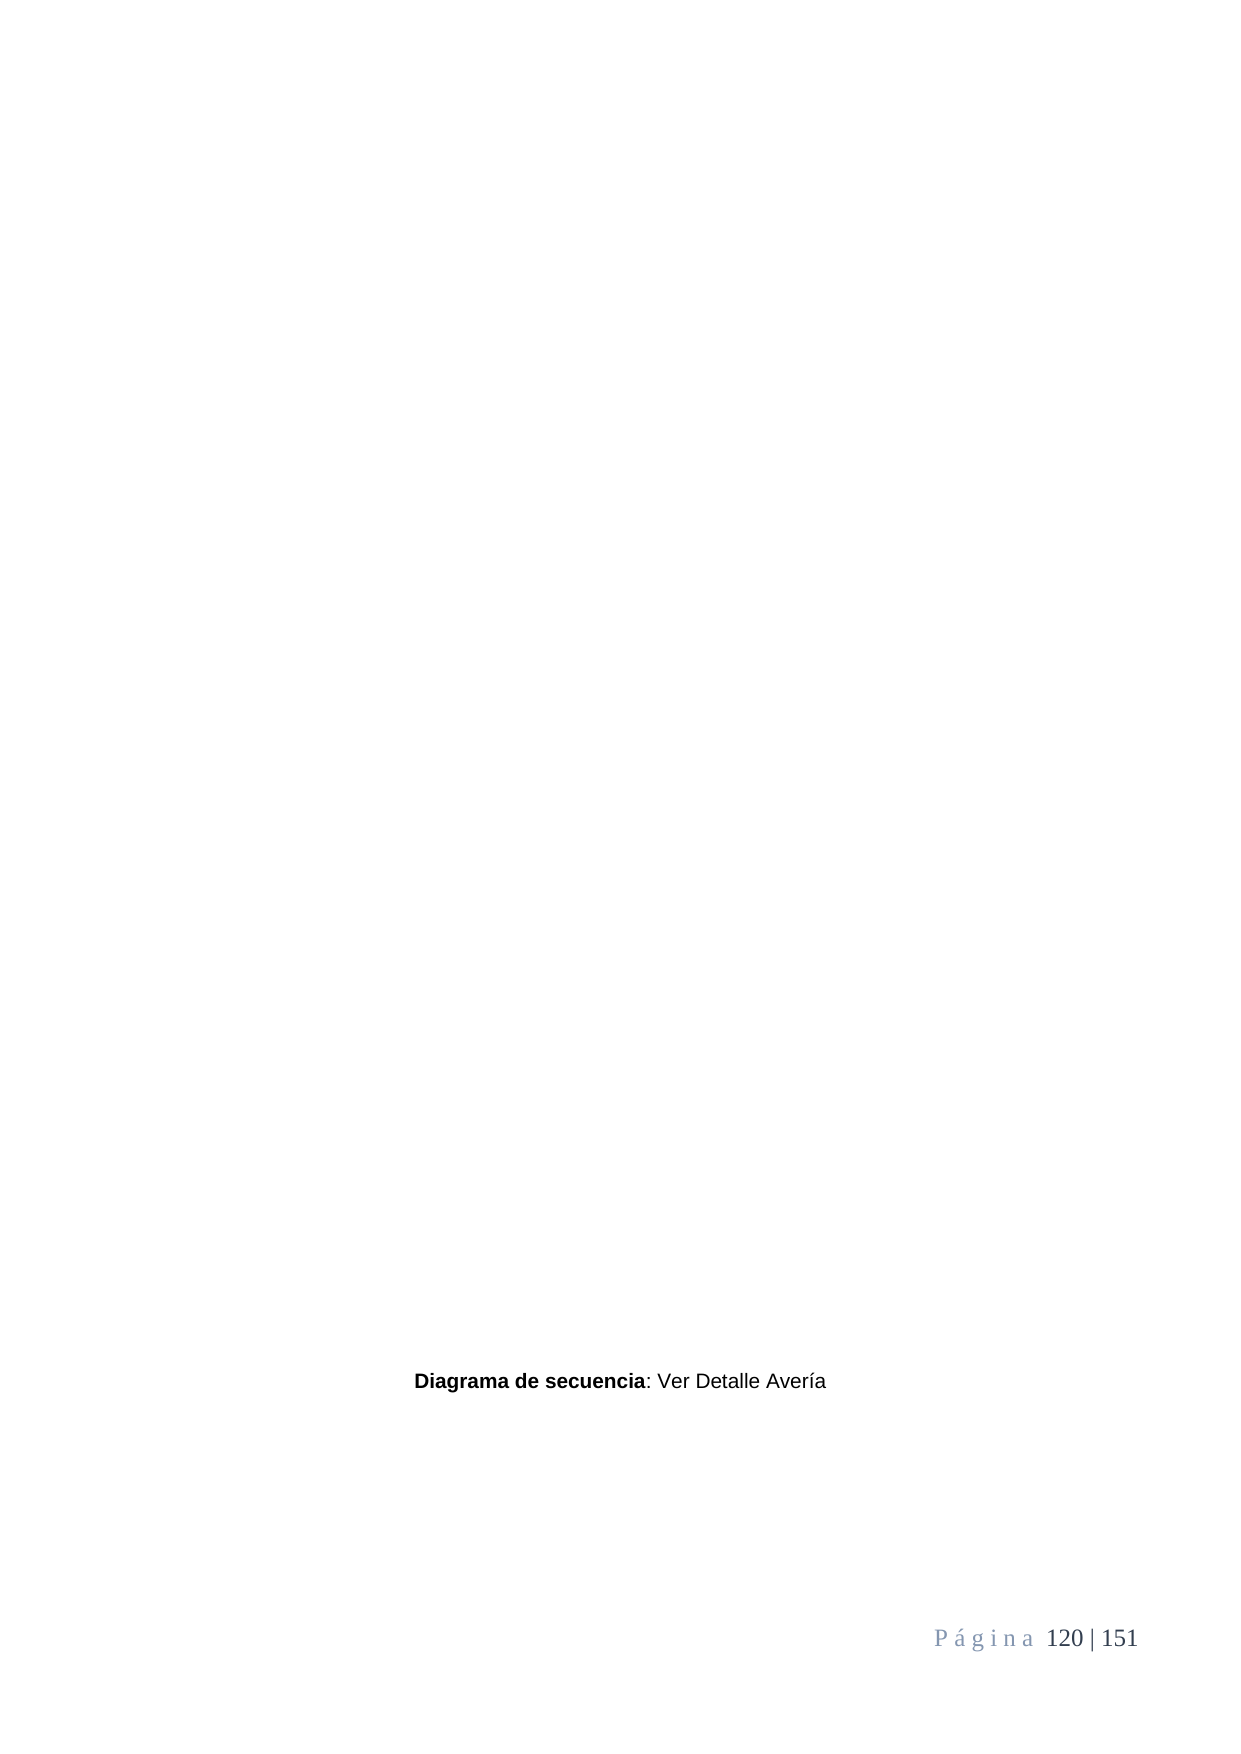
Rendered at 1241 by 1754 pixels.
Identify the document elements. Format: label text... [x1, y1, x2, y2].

text Diagrama de secuencia: Ver Detalle Avería [75, 1369, 1165, 1393]
